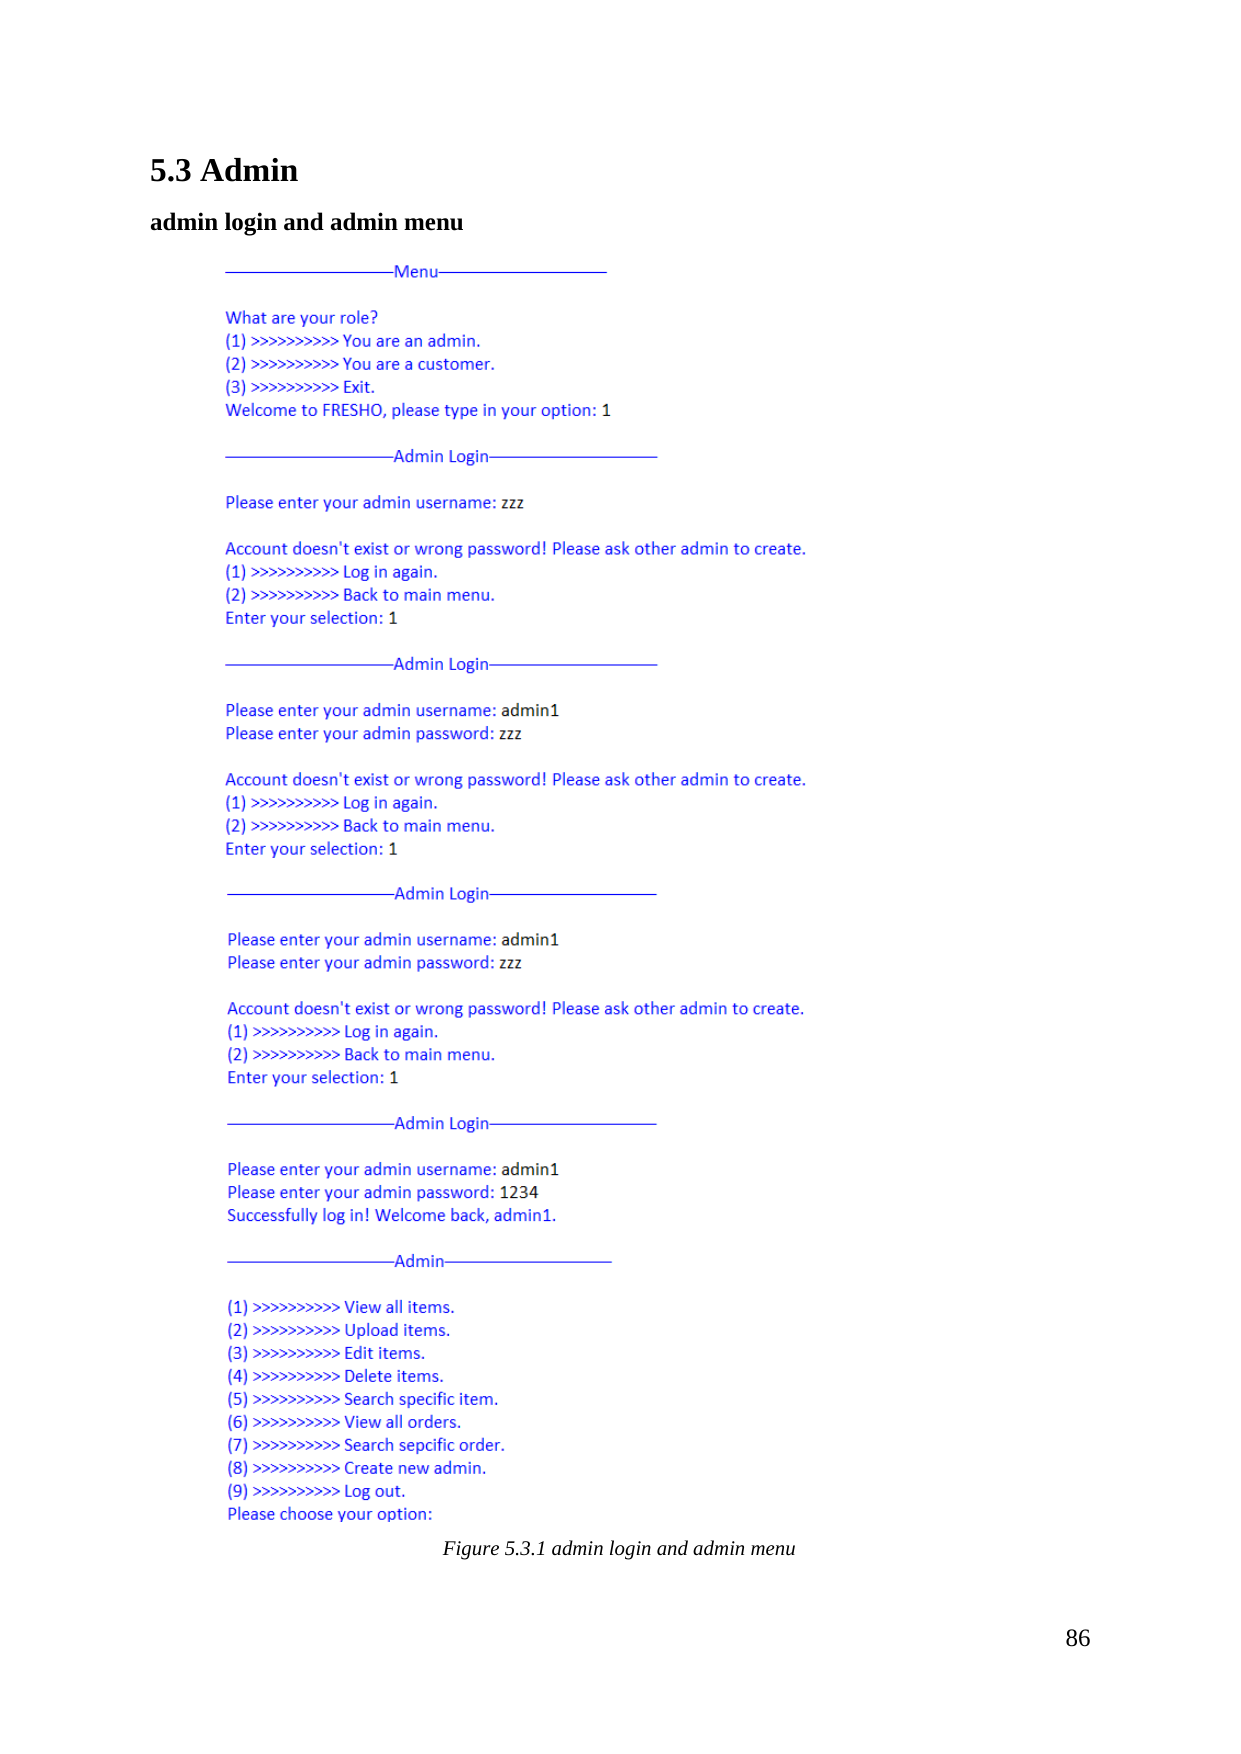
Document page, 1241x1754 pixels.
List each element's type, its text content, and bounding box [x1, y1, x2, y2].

text admin login and admin menu [150, 207, 1090, 236]
subtitle 5.3 Admin [150, 150, 1090, 188]
picture [223, 250, 1017, 858]
text Figure 5.3.1 admin login and admin menu [150, 1536, 1090, 1560]
picture [225, 860, 1016, 1522]
